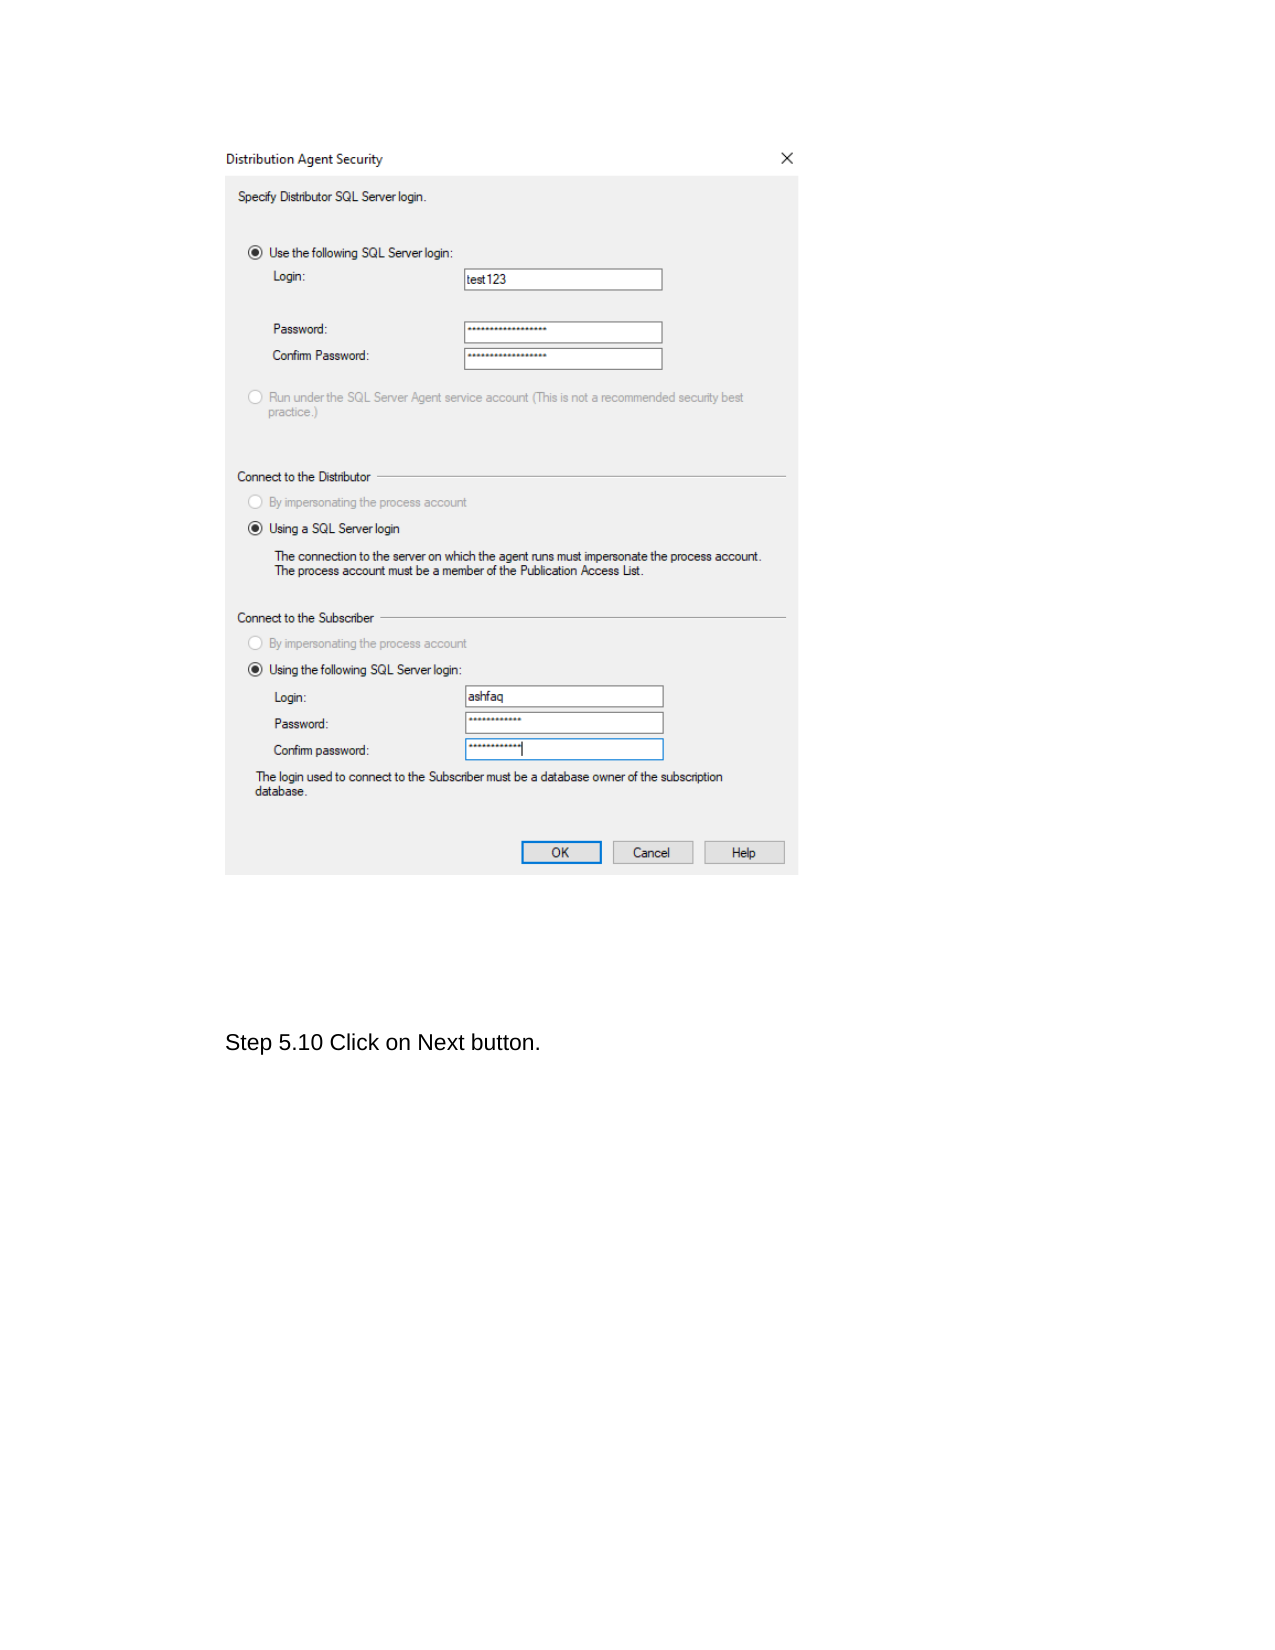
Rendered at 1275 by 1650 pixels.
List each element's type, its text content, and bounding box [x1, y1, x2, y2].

picture [225, 150, 799, 875]
text Step 5.10 Click on Next button. [150, 1028, 1125, 1055]
